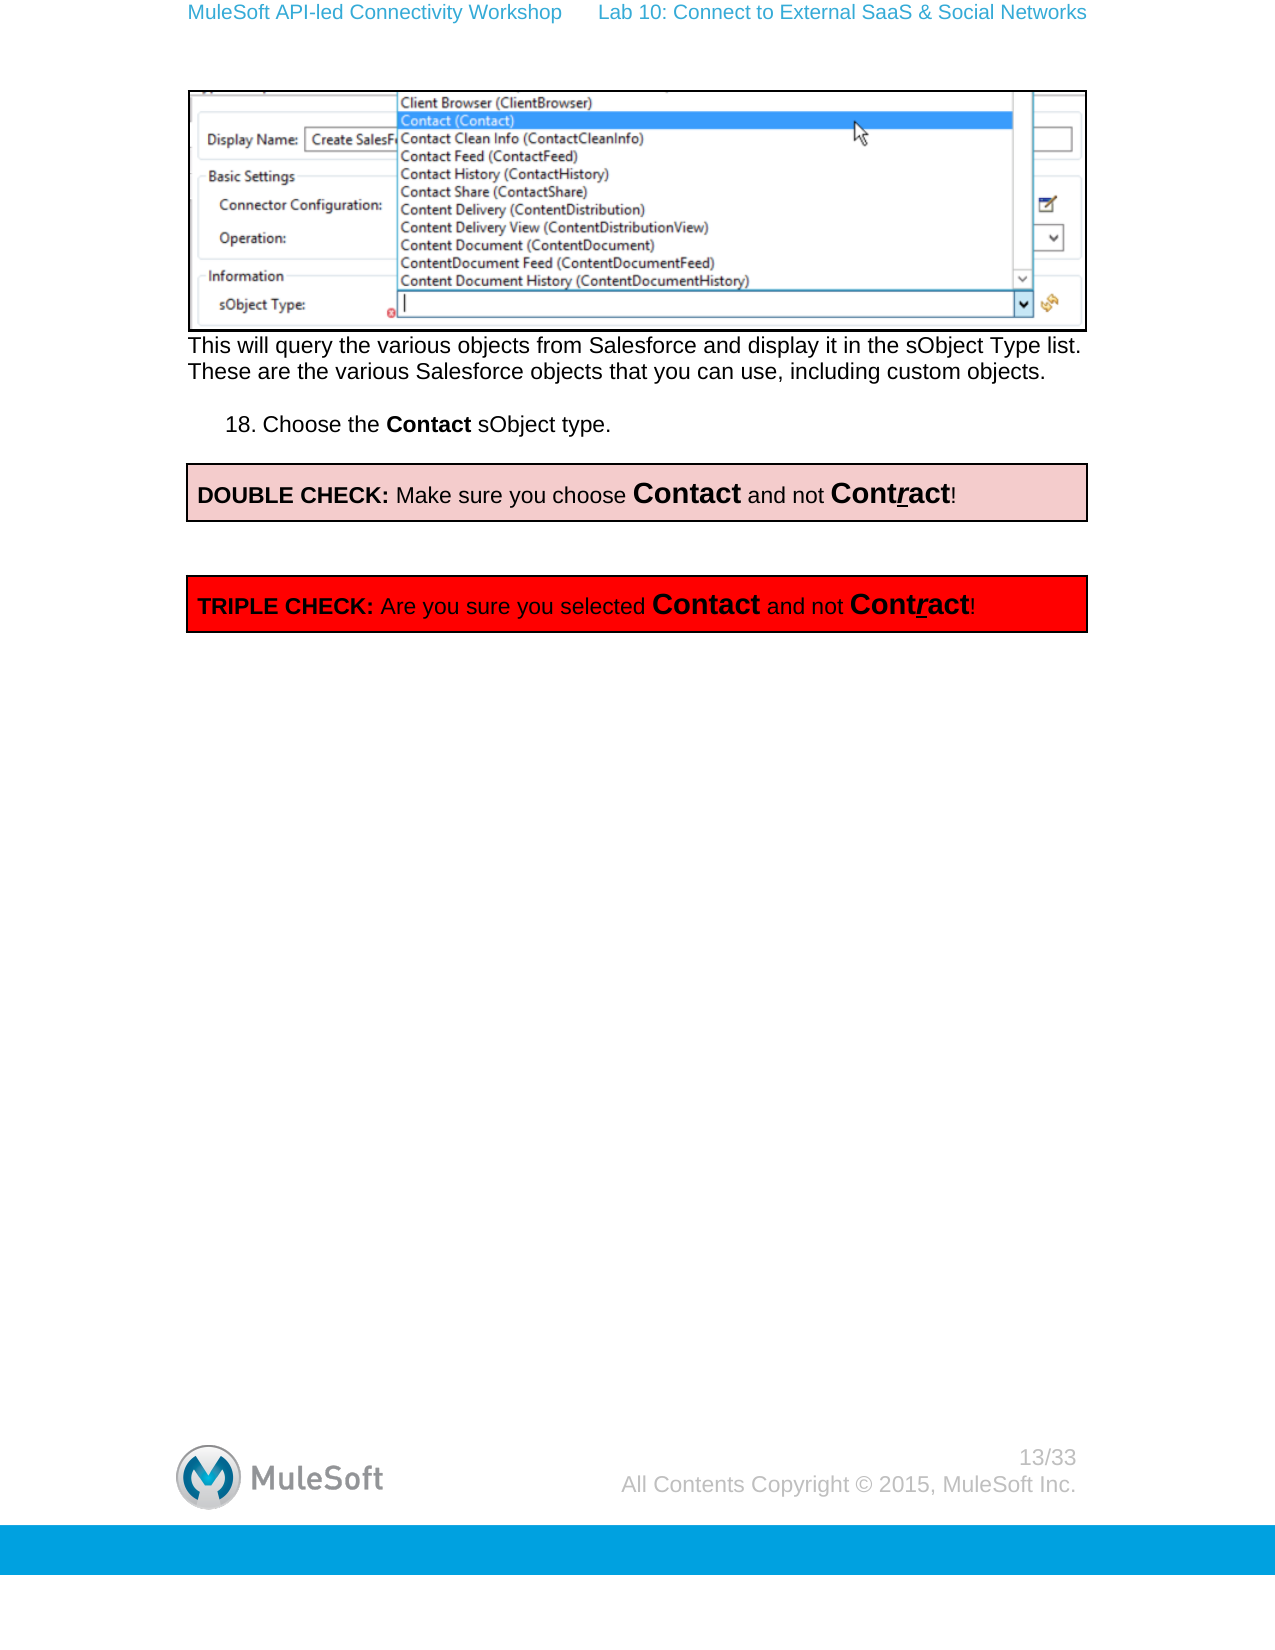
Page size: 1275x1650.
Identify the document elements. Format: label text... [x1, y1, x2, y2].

table_header DOUBLE CHECK: Make sure you choose Contact and not Contract! [188, 465, 1086, 520]
list Choose the Contact sObject type. [225, 411, 1087, 437]
picture [176, 1444, 385, 1511]
picture [190, 92, 1085, 329]
table_header TRIPLE CHECK: Are you sure you selected Contact and not Contract! [188, 577, 1086, 631]
text This will query the various objects from Salesforce and display it in the sObject Type list. These are the various Salesforce objects that you can use, including custom objects. [187, 332, 1087, 384]
